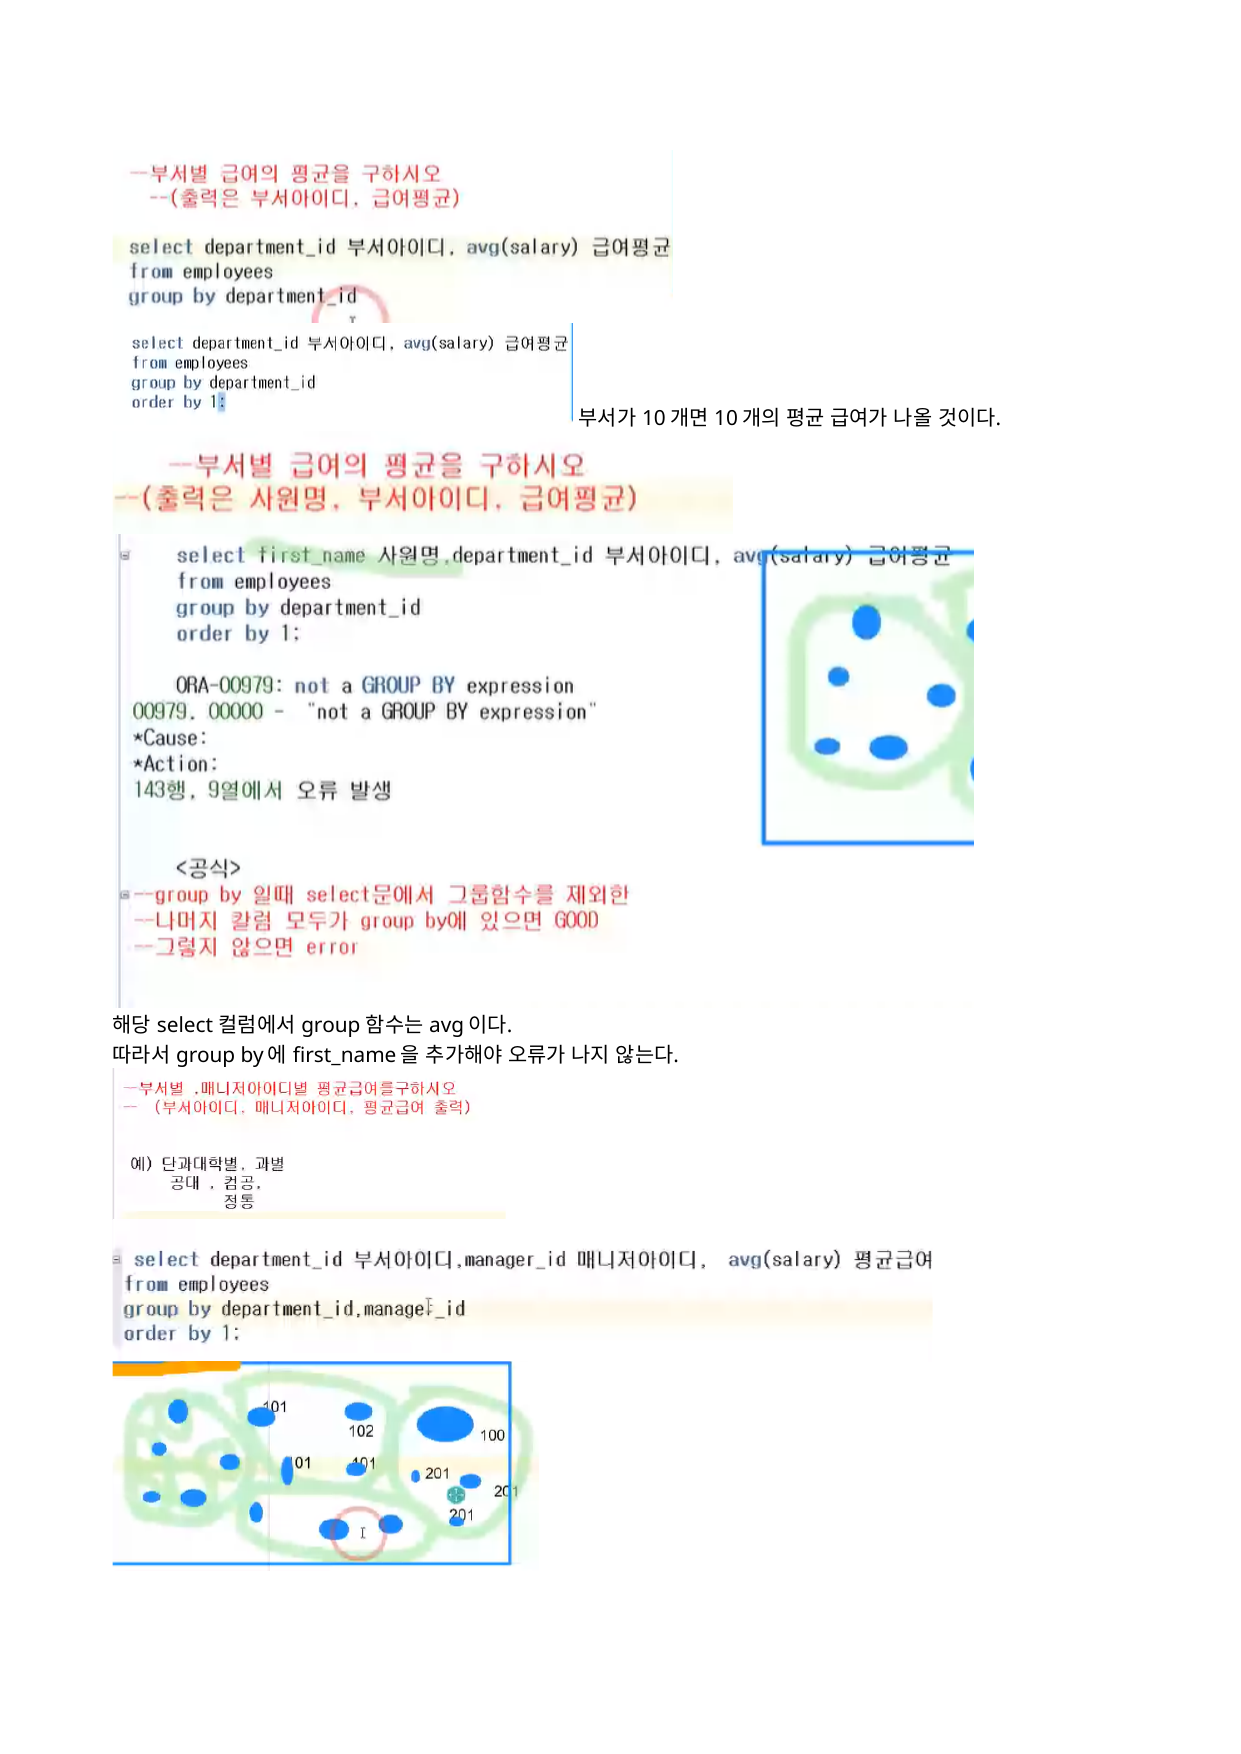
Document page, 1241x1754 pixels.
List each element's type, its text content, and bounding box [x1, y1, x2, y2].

text 해당 select 컬럼에서 group 함수는 avg이다. [112, 1008, 1128, 1038]
picture [112, 150, 673, 425]
picture [112, 1068, 933, 1571]
text 따라서 group by에 first_name을 추가해야 오류가 나지 않는다. [112, 1038, 1128, 1068]
picture [112, 431, 974, 1008]
text 부서가 10개면 10개의 평균 급여가 나올 것이다. [112, 324, 1128, 431]
